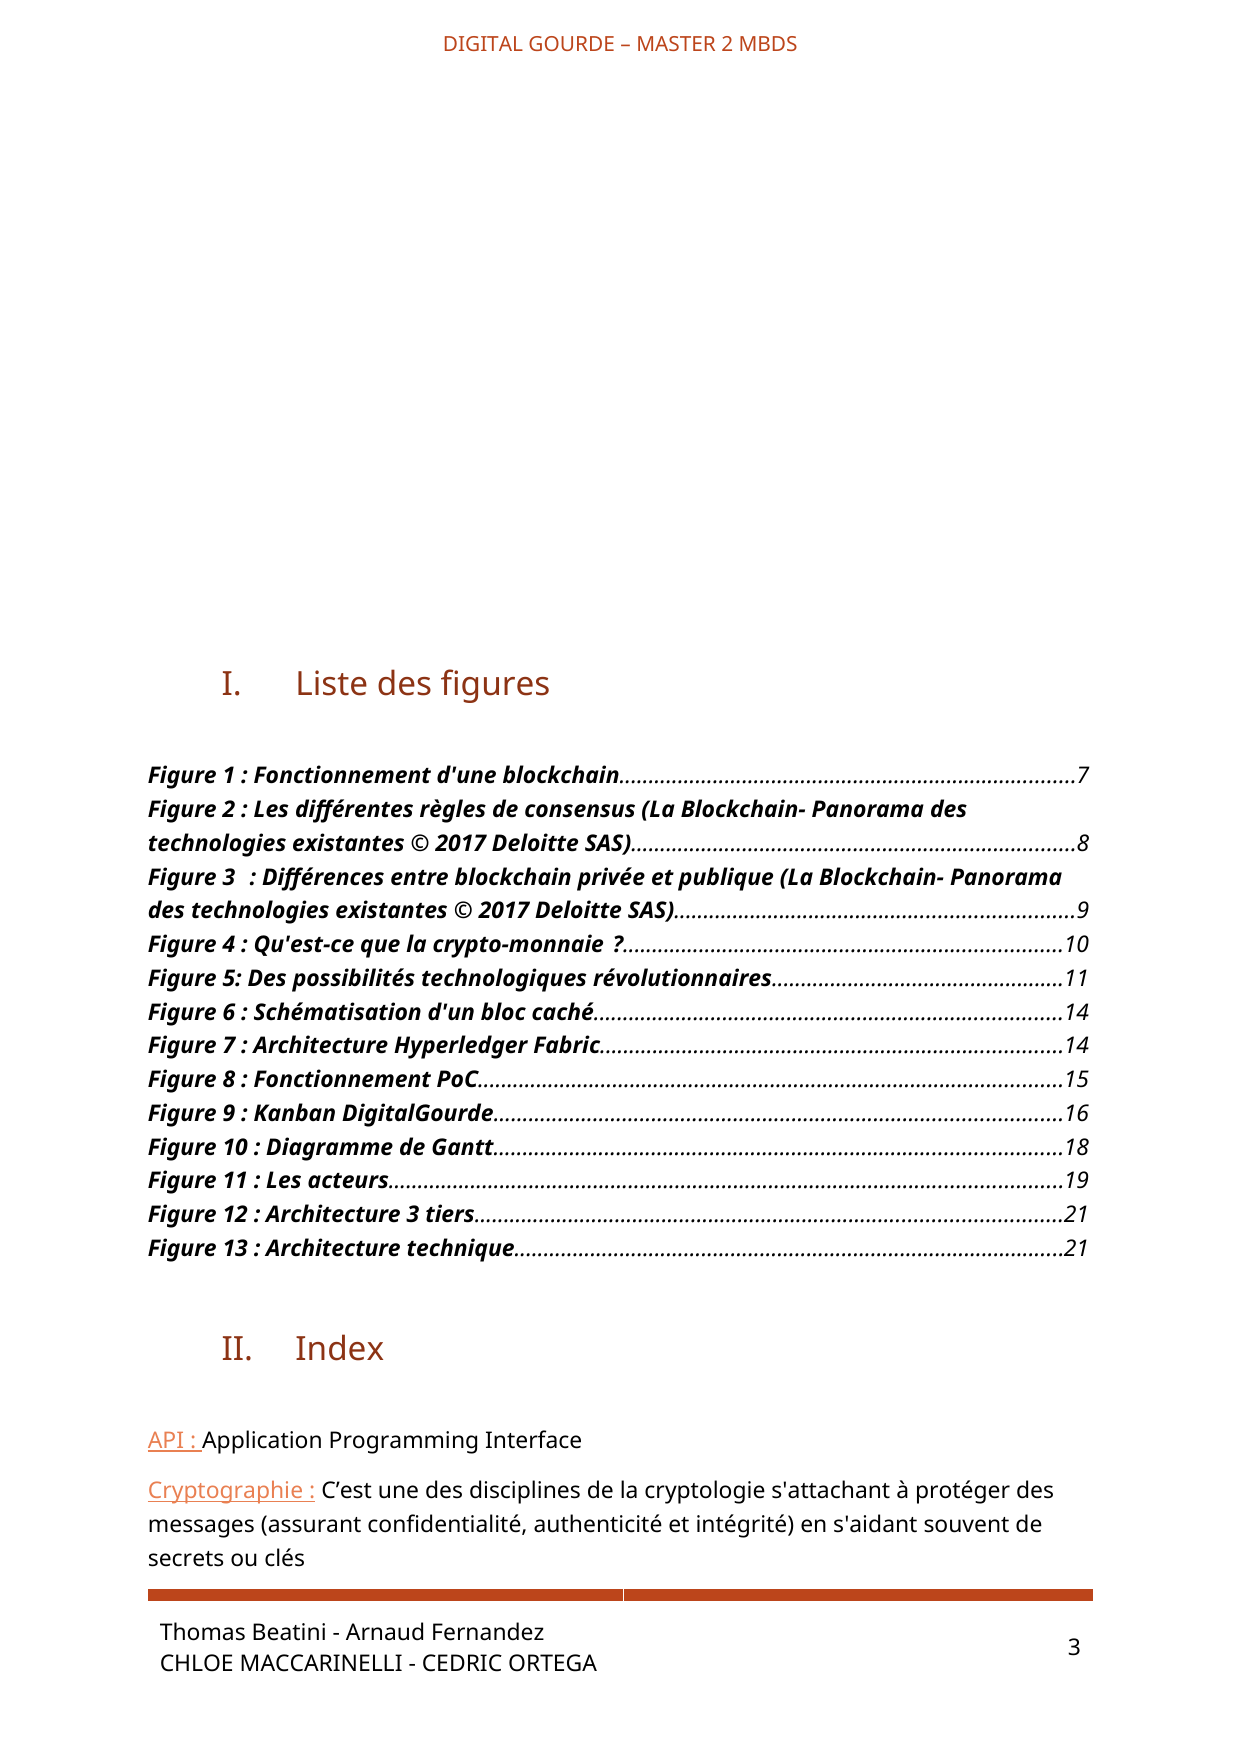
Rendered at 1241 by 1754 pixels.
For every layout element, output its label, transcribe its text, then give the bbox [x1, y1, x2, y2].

text Figure 8 : Fonctionnement PoC 15 [148, 1063, 1093, 1094]
text Figure 2 : Les différentes règles de consensus (La Blockchain- Panorama des technologies existantes © 2017 Deloitte SAS) 8 [148, 793, 1093, 858]
text Figure 6 : Schématisation d'un bloc caché 14 [148, 996, 1093, 1027]
text Figure 10 : Diagramme de Gantt 18 [148, 1131, 1093, 1162]
text Figure 7 : Architecture Hyperledger Fabric 14 [148, 1029, 1093, 1061]
text Figure 12 : Architecture 3 tiers 21 [148, 1198, 1093, 1229]
text Figure 11 : Les acteurs 19 [148, 1164, 1093, 1196]
text Figure 9 : Kanban DigitalGourde 16 [148, 1097, 1093, 1128]
text Figure 5: Des possibilités technologiques révolutionnaires 11 [148, 962, 1093, 993]
subtitle Liste des figures [221, 660, 1093, 706]
text Figure 3 : Différences entre blockchain privée et publique (La Blockchain- Panorama des technologies existantes © 2017 Deloitte SAS) 9 [148, 861, 1093, 926]
text Cryptographie : C’est une des disciplines de la cryptologie s'attachant à protéger des messages (assurant confidentialité, authenticité et intégrité) en s'aidant souvent de secrets ou clés [148, 1474, 1093, 1573]
text Figure 4 : Qu'est-ce que la crypto-monnaie ? 10 [148, 928, 1093, 959]
text API : Application Programming Interface [148, 1424, 1093, 1455]
text Figure 1 : Fonctionnement d'une blockchain 7 [148, 759, 1093, 791]
subtitle Index [221, 1324, 1093, 1370]
text Figure 13 : Architecture technique 21 [148, 1232, 1093, 1263]
